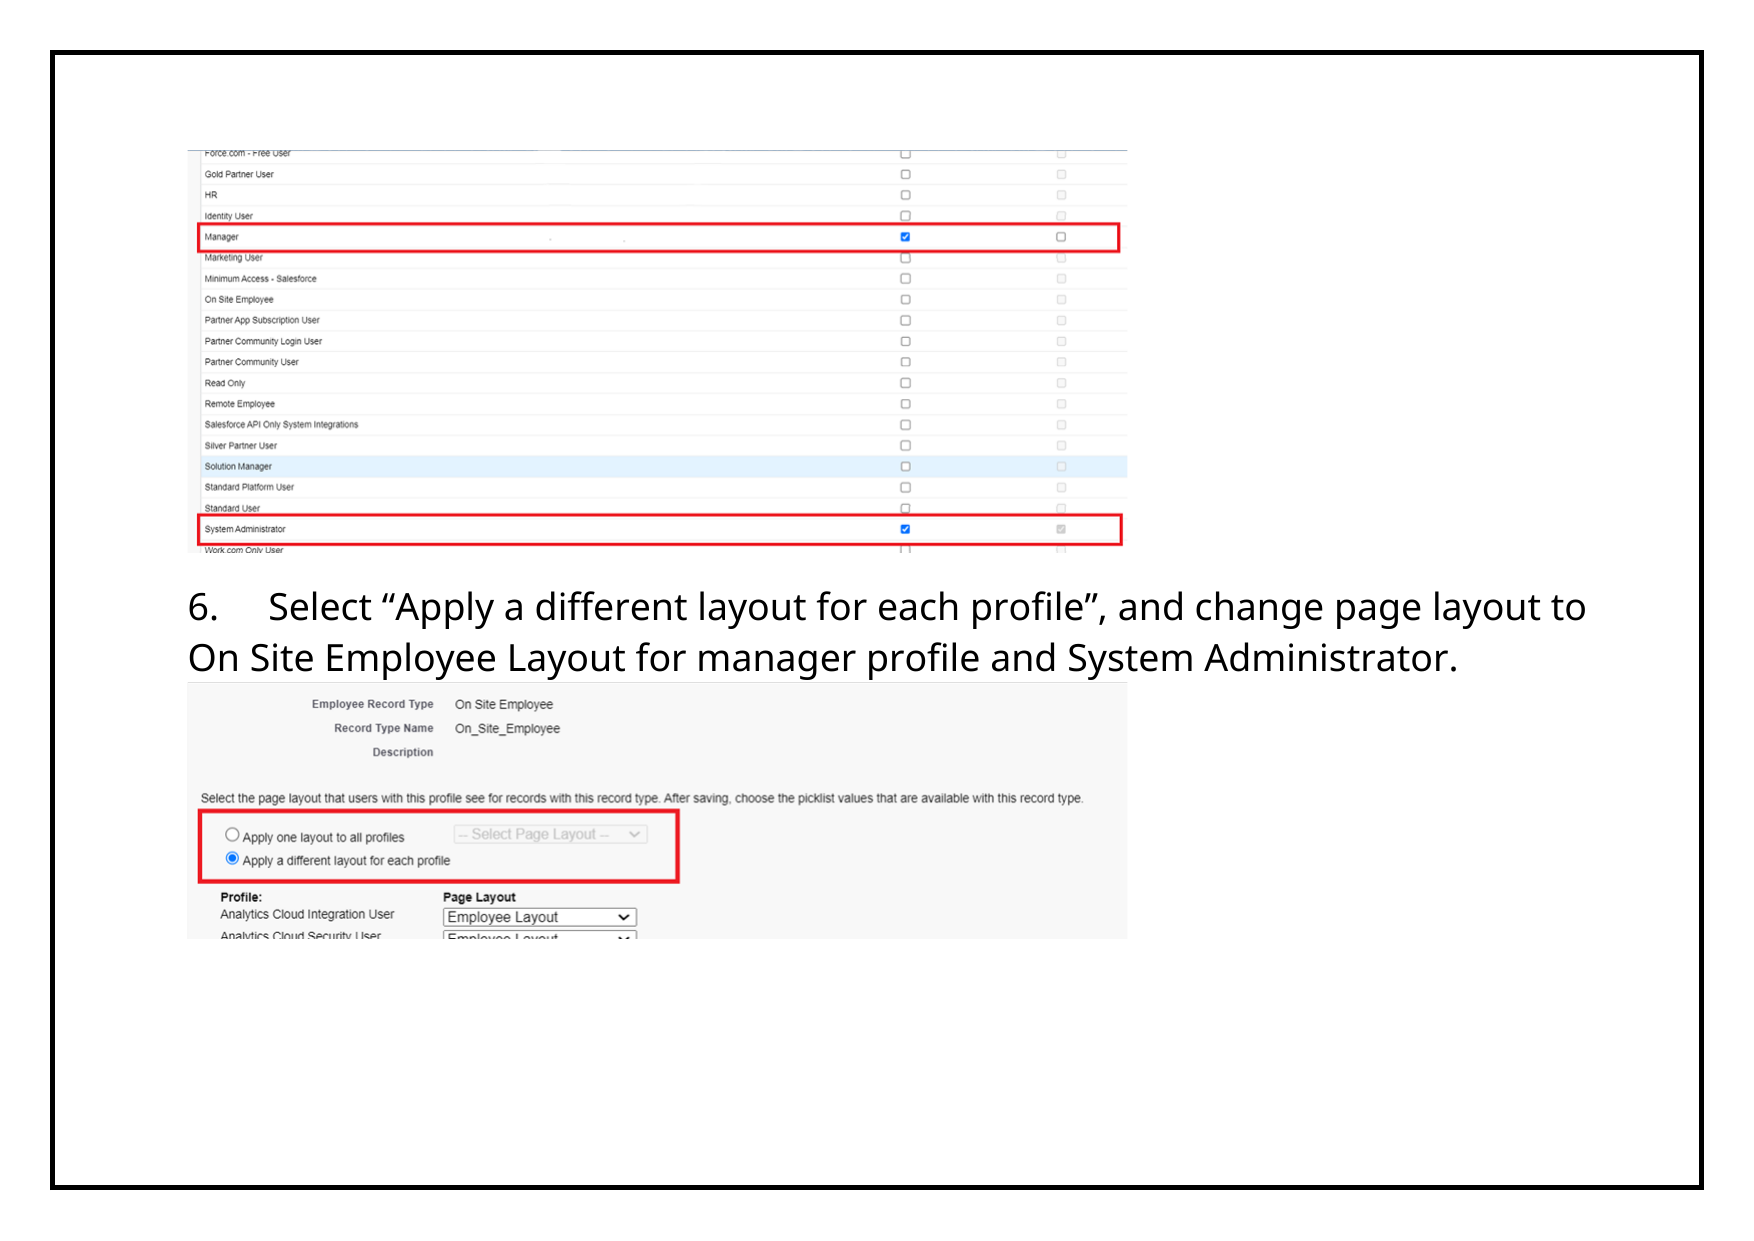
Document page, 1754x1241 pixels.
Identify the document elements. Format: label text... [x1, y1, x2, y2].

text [187, 150, 1604, 581]
picture [187, 682, 1128, 939]
picture [187, 150, 1128, 553]
